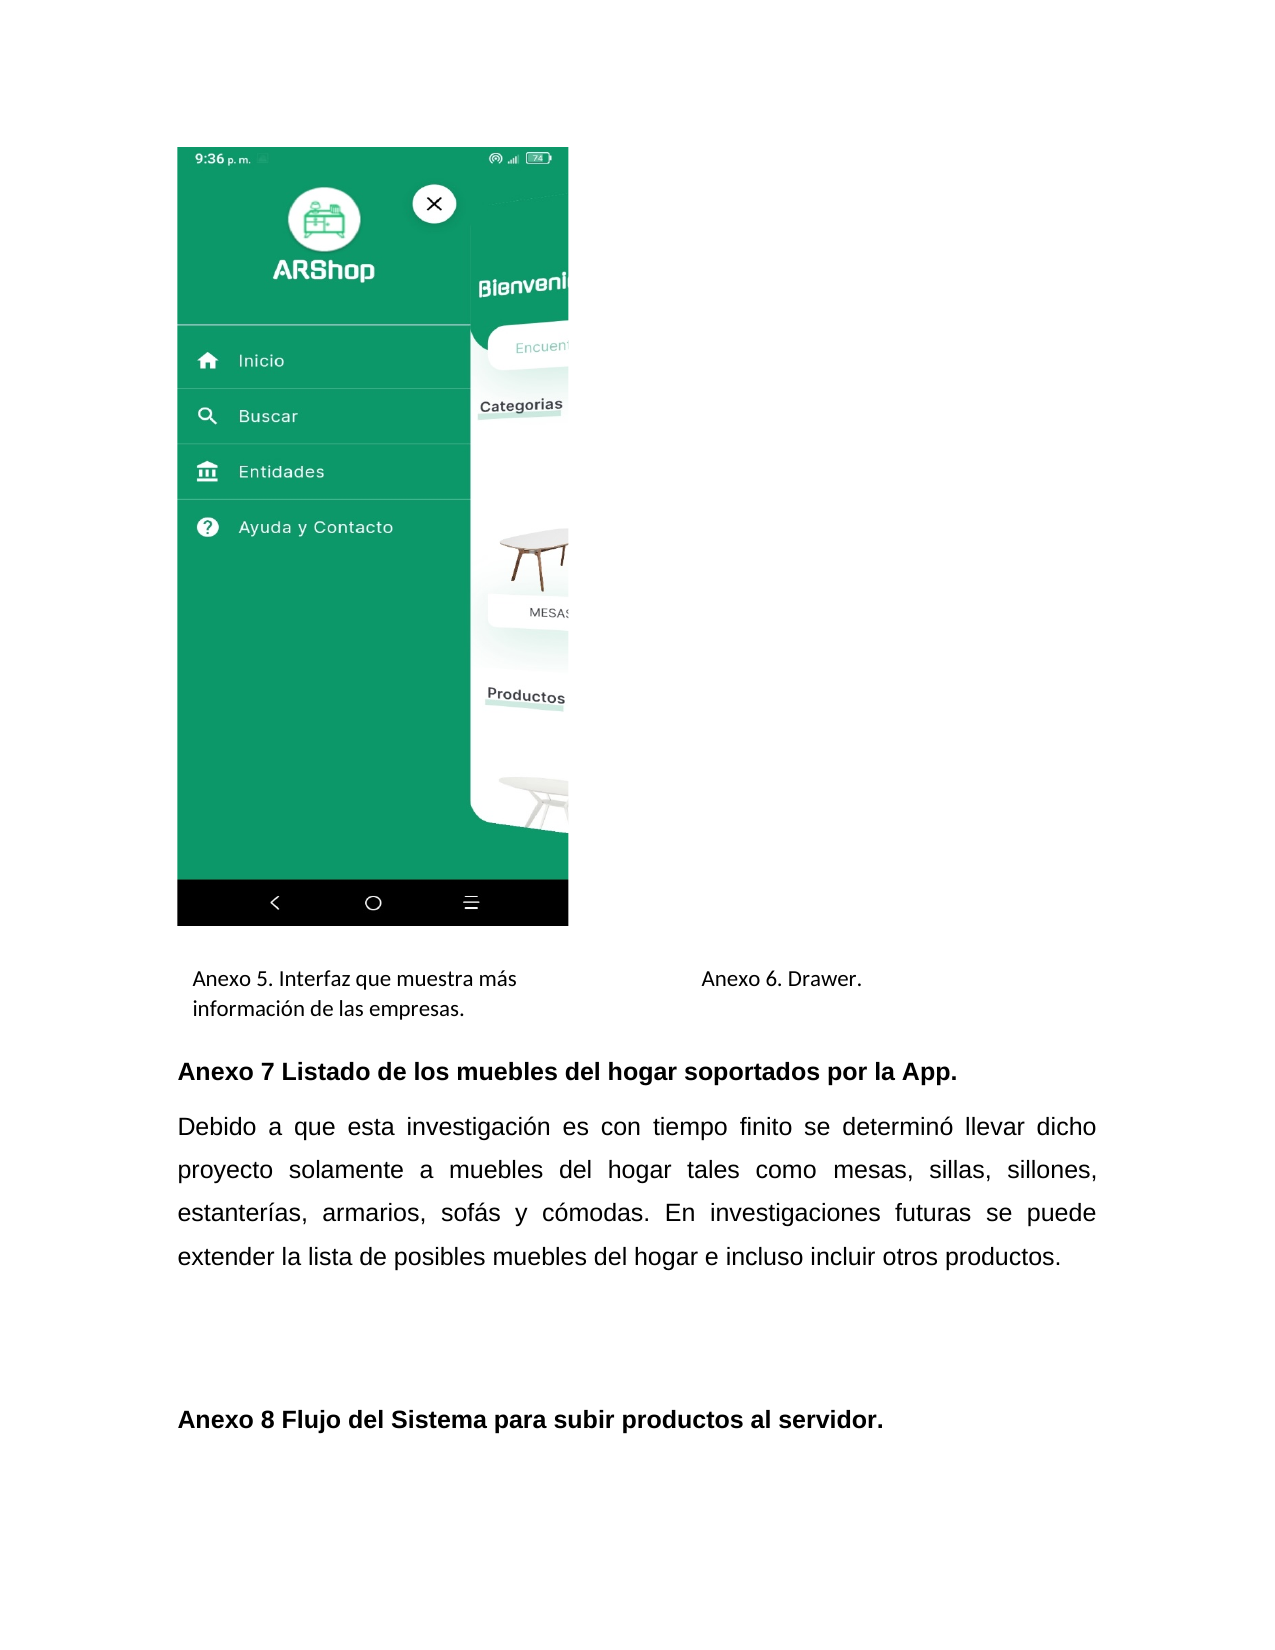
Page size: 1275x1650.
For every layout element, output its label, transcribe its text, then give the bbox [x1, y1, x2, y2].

picture [177, 147, 569, 926]
text Debido a que esta investigación es con tiempo finito se determinó llevar dicho proyecto solamente a muebles del hogar tales como mesas, sillas, sillones, estanterías, armarios, sofás y cómodas. En investigaciones futuras se puede extender la lista de posibles muebles del hogar e incluso incluir otros productos. [177, 1112, 1098, 1270]
text Anexo 8 Flujo del Sistema para subir productos al servidor. [177, 1405, 1098, 1433]
text Anexo 7 Listado de los muebles del hogar soportados por la App. [177, 1056, 1098, 1085]
